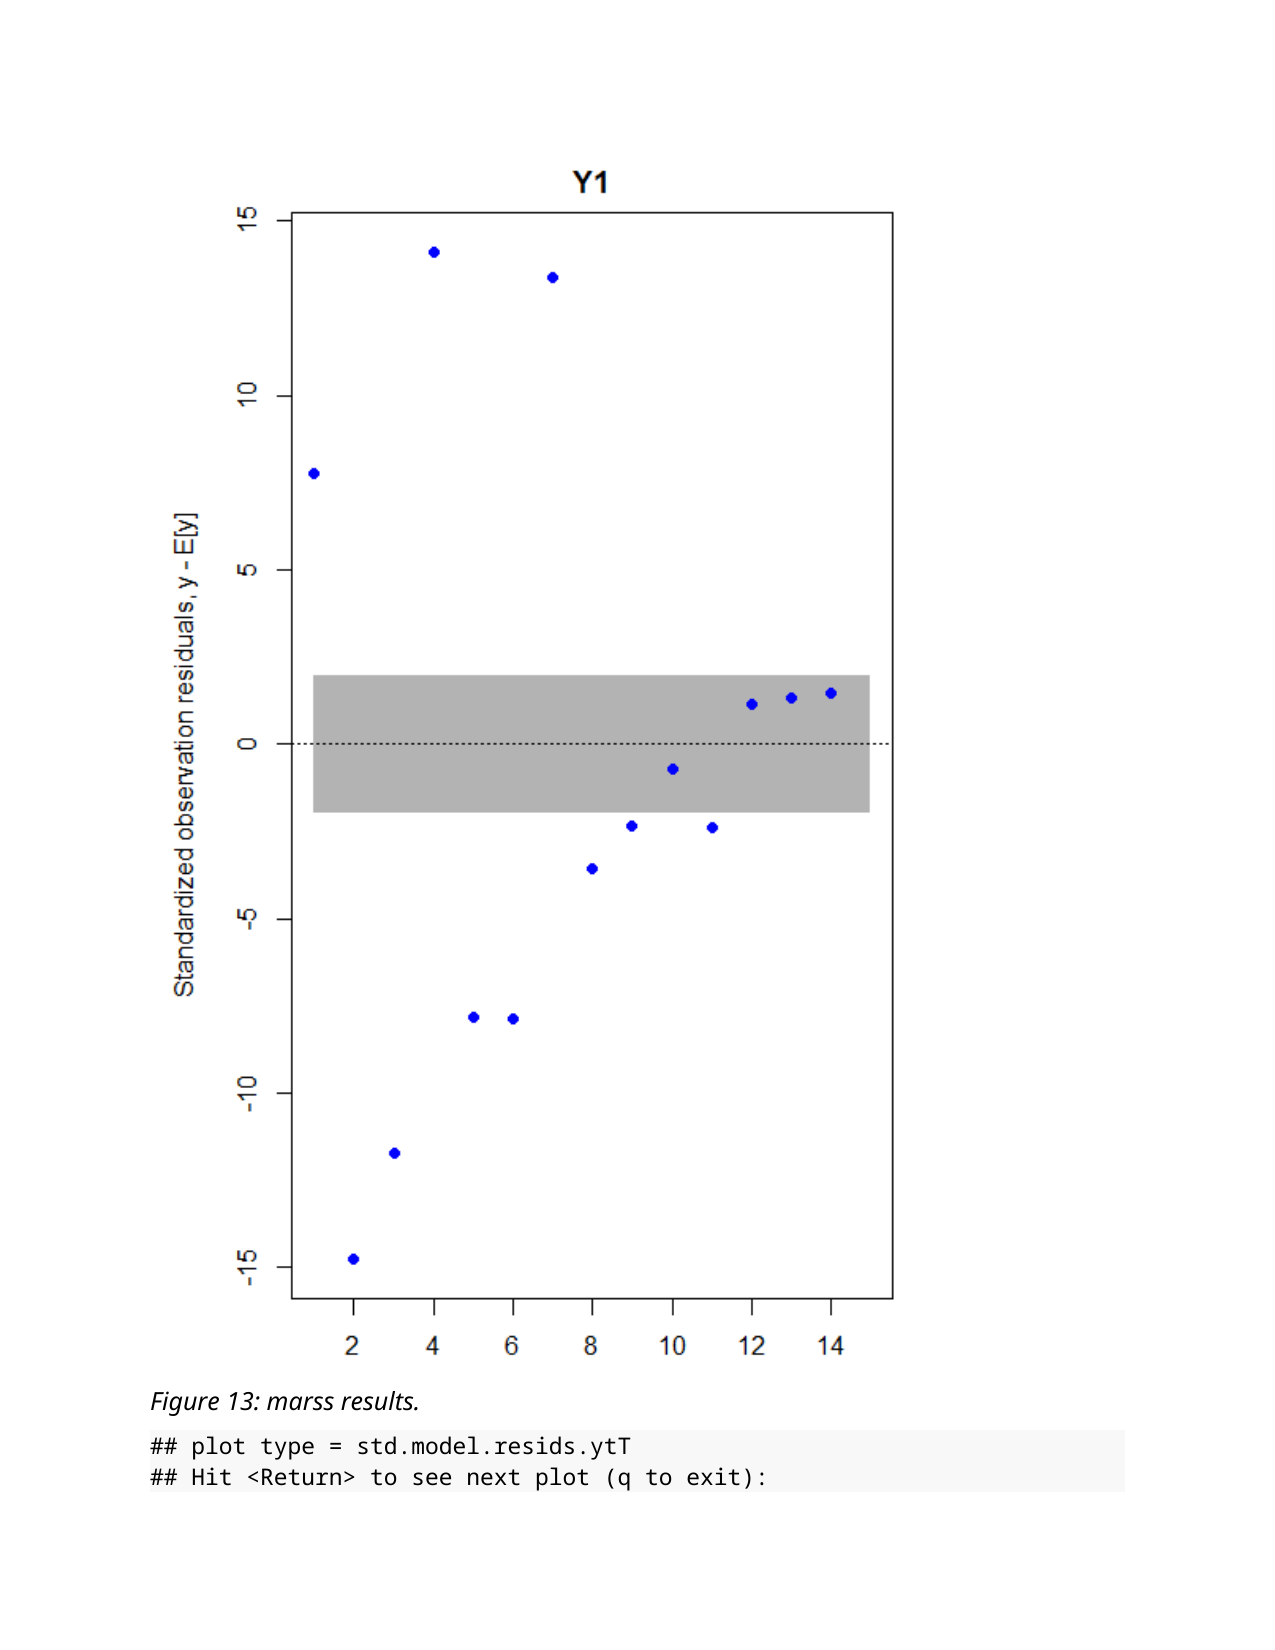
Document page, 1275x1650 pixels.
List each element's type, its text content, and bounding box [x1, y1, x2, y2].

picture [168, 150, 927, 1363]
text ## plot type = std.model.resids.ytT ## Hit <Return> to see next plot (q to exit): [150, 1430, 1125, 1492]
text Figure 13: marss results. [150, 1383, 1125, 1417]
